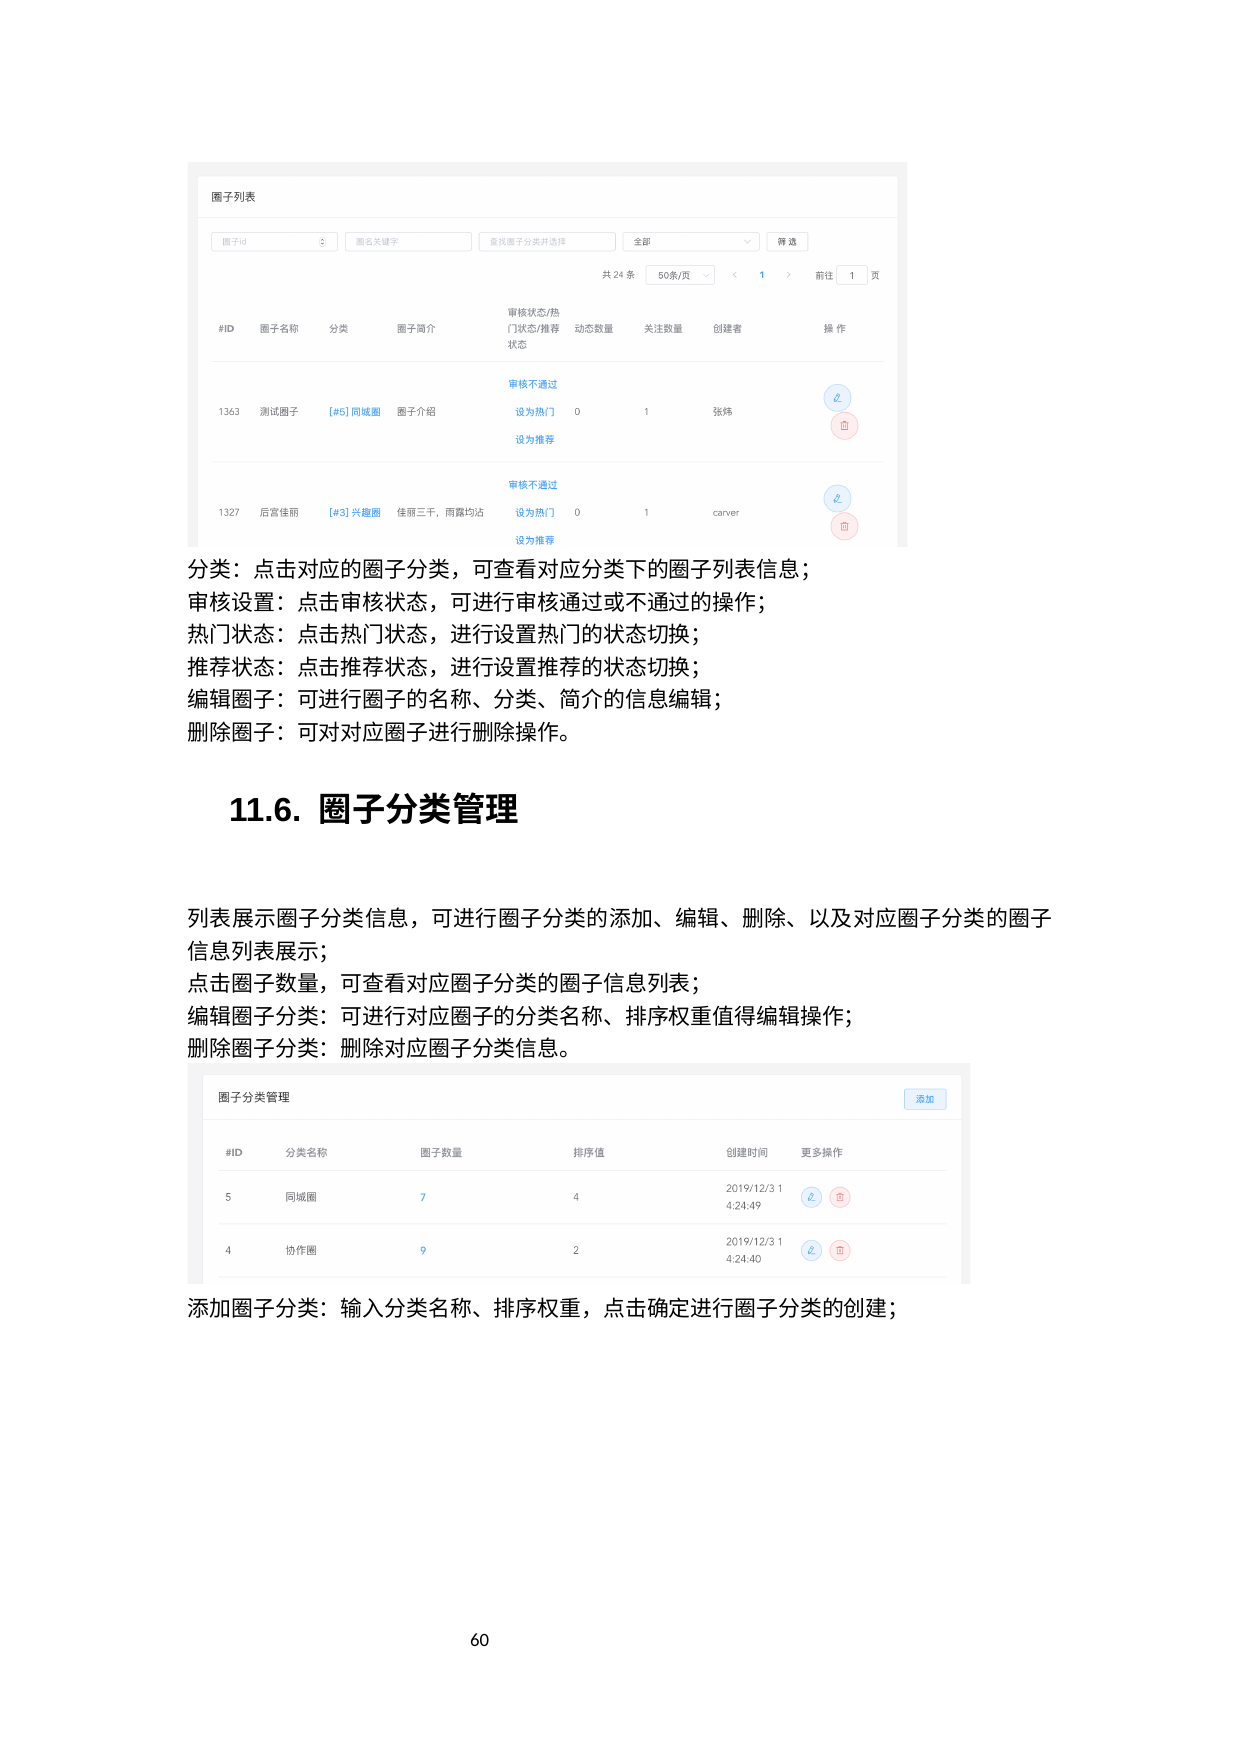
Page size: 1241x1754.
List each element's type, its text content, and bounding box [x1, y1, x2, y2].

subtitle 圈子分类管理 [229, 774, 1053, 839]
list 删除圈子分类：删除对应圈子分类信息。 [187, 1031, 1053, 1063]
list 推荐状态：点击推荐状态，进行设置推荐的状态切换； [187, 649, 1053, 682]
list 列表展示圈子分类信息，可进行圈子分类的添加、编辑、删除、以及对应圈子分类的圈子信息列表展示； [187, 901, 1053, 966]
picture [187, 1063, 971, 1284]
list 删除圈子：可对对应圈子进行删除操作。 [187, 714, 1053, 747]
list 热门状态：点击热门状态，进行设置热门的状态切换； [187, 617, 1053, 649]
list 审核设置：点击审核状态，可进行审核通过或不通过的操作； [187, 584, 1053, 617]
list 添加圈子分类：输入分类名称、排序权重，点击确定进行圈子分类的创建； [187, 1291, 1053, 1323]
list 编辑圈子分类：可进行对应圈子的分类名称、排序权重值得编辑操作； [187, 998, 1053, 1031]
list 编辑圈子：可进行圈子的名称、分类、简介的信息编辑； [187, 682, 1053, 714]
list 分类：点击对应的圈子分类，可查看对应分类下的圈子列表信息； [187, 552, 1053, 584]
picture [187, 162, 908, 547]
list 点击圈子数量，可查看对应圈子分类的圈子信息列表； [187, 966, 1053, 998]
